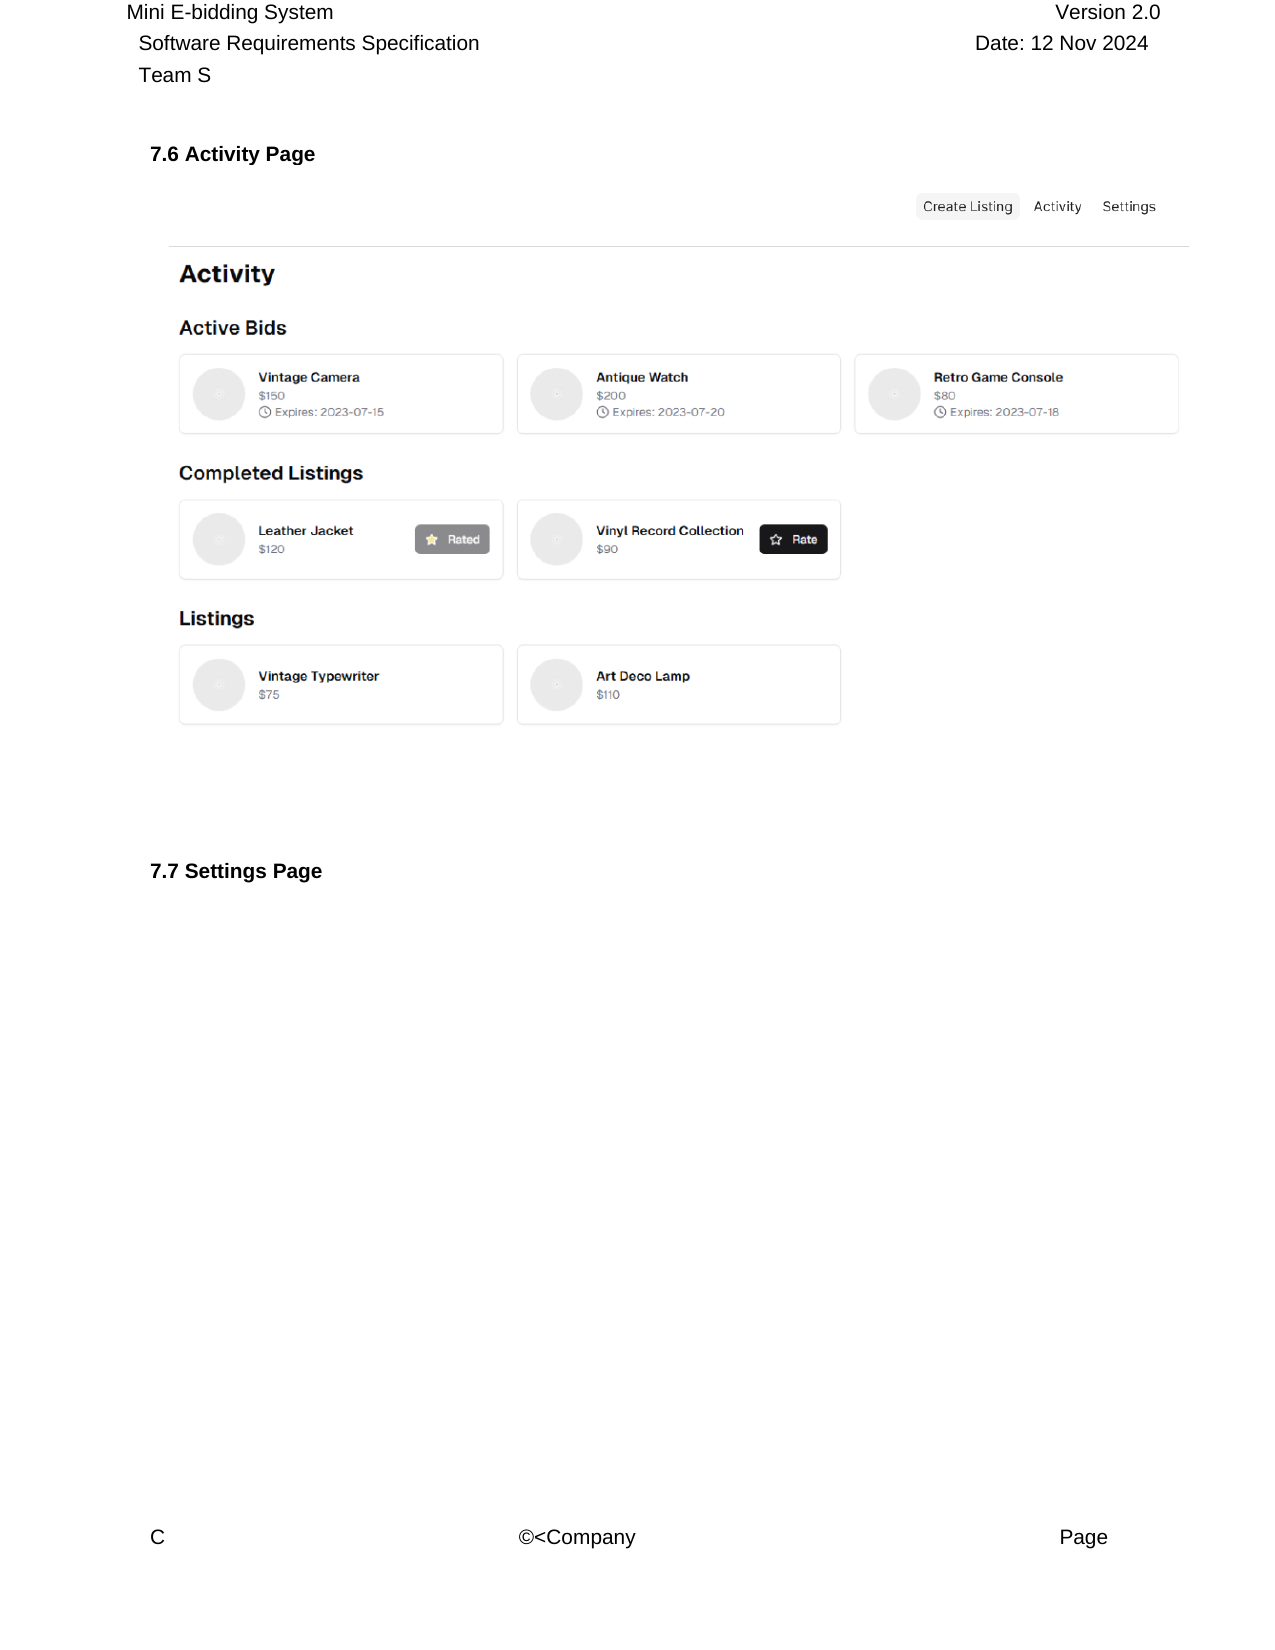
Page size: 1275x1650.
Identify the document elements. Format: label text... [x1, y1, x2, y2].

subtitle 7.7 Settings Page [150, 858, 1146, 882]
subtitle 7.6 Activity Page [150, 142, 1146, 166]
